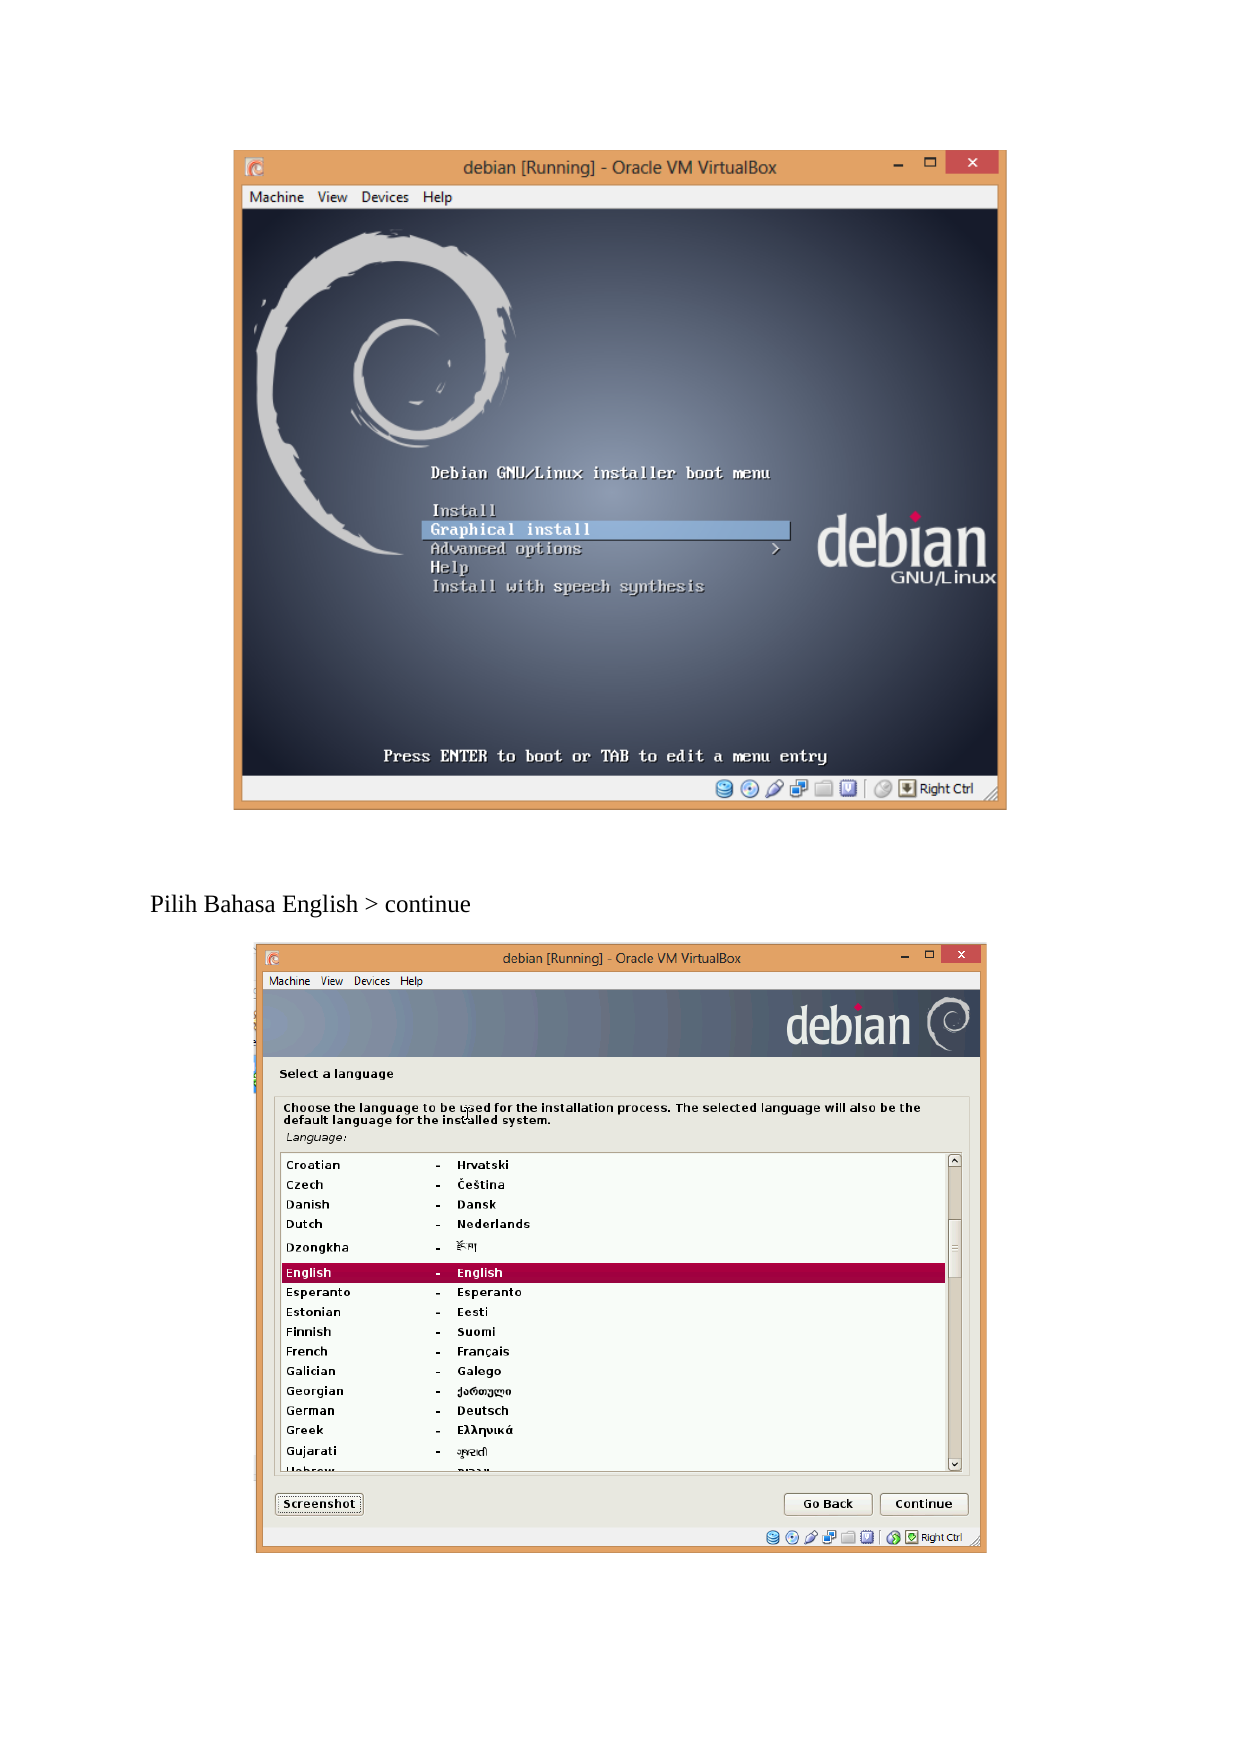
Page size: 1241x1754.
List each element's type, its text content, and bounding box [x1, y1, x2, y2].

picture [233, 150, 1007, 810]
text Pilih Bahasa English > continue [150, 889, 1090, 918]
picture [253, 942, 987, 1553]
